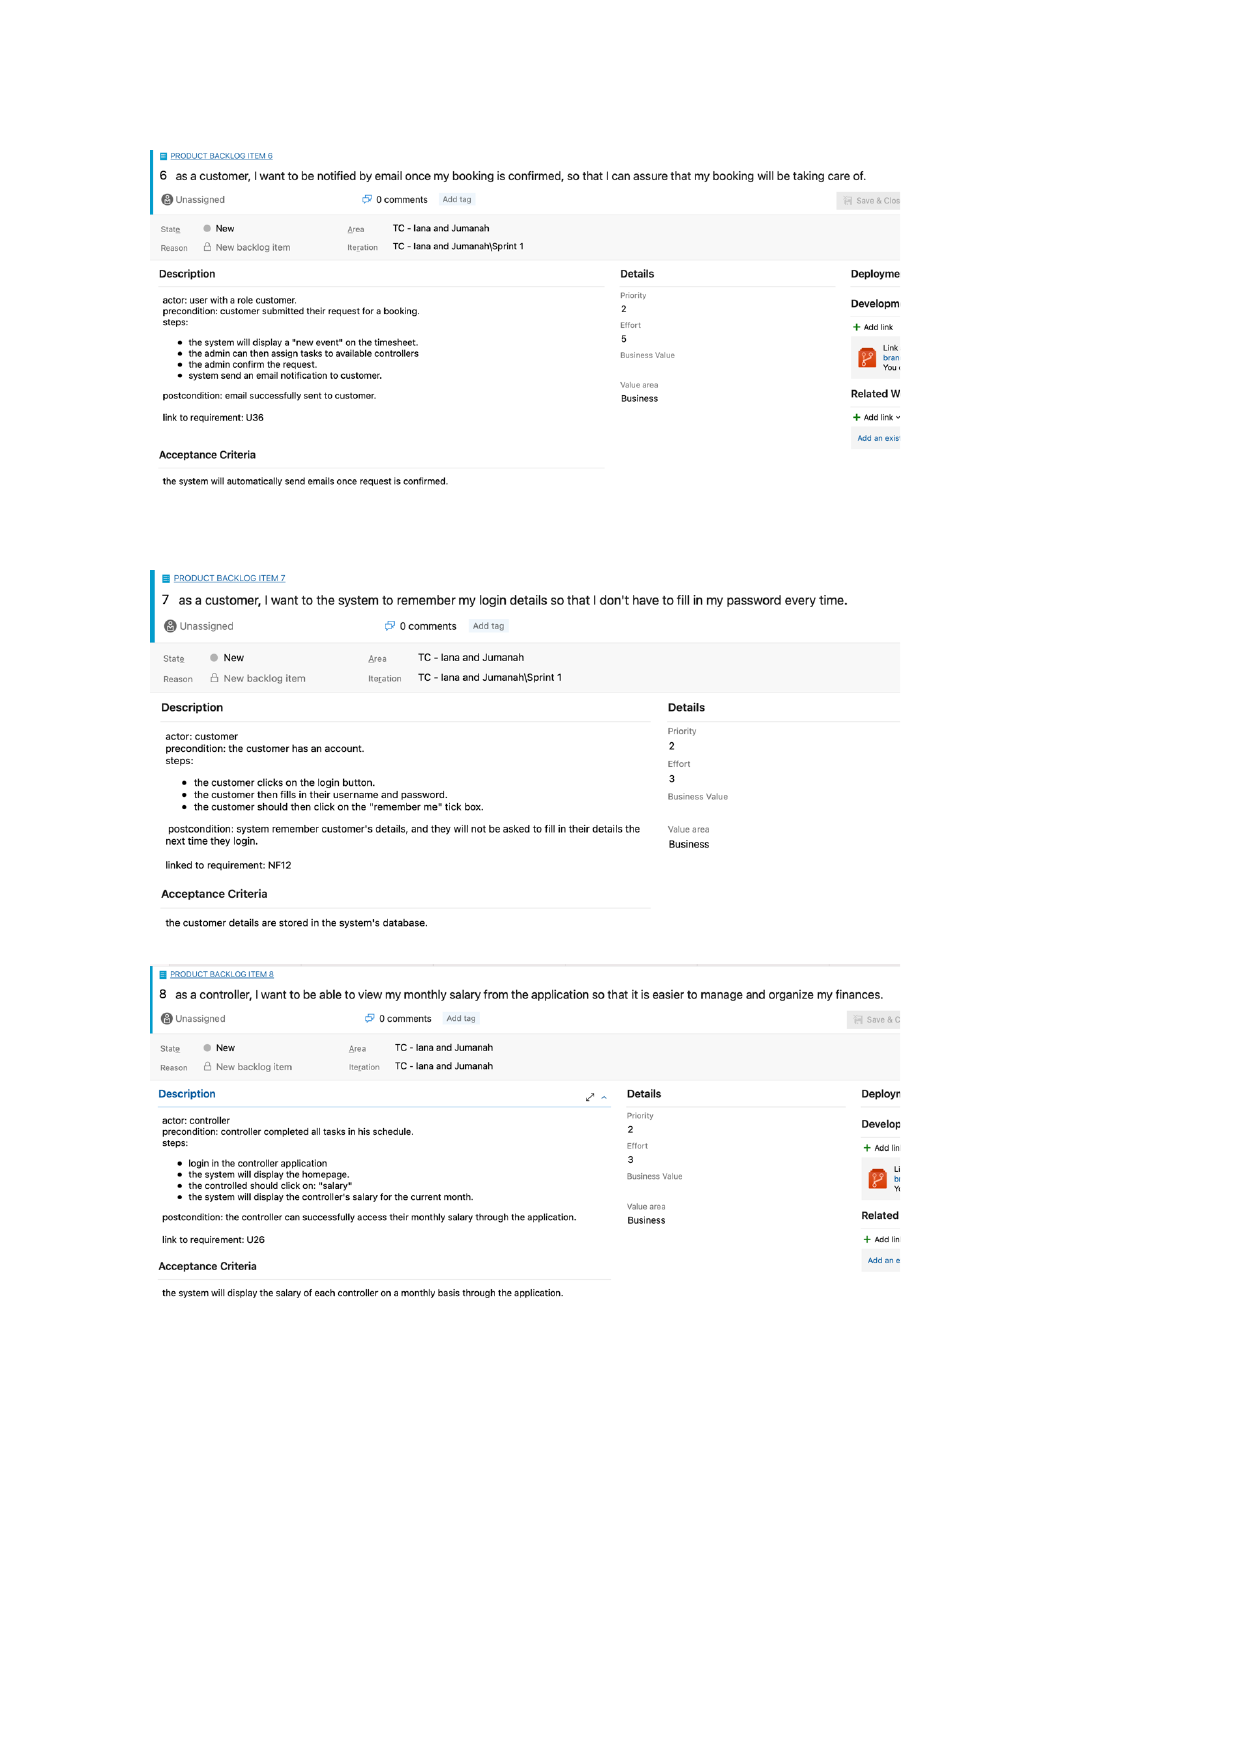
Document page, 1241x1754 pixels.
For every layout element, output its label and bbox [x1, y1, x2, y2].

picture [150, 964, 901, 1321]
picture [150, 150, 901, 505]
picture [150, 570, 901, 946]
